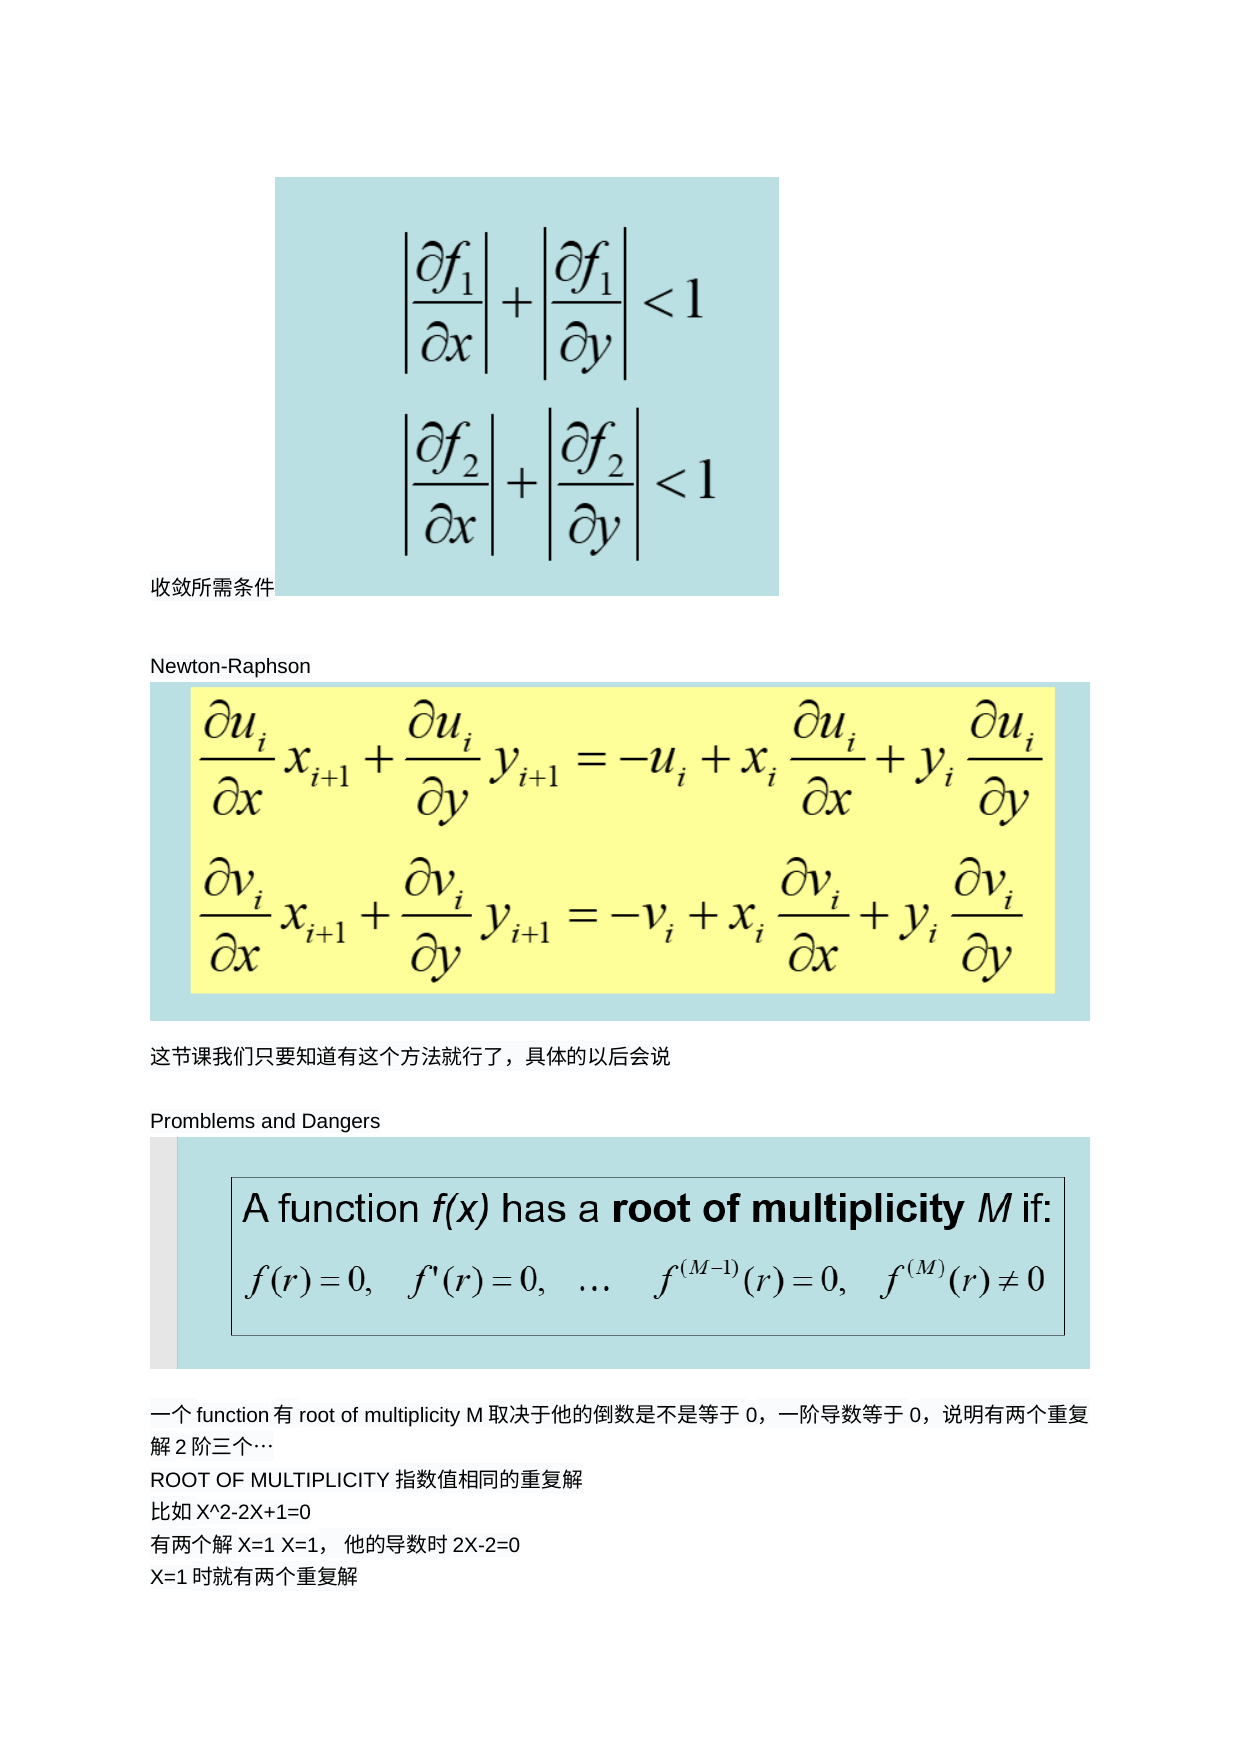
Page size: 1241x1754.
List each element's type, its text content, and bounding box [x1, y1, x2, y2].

text X=1时就有两个重复解 [150, 1559, 1090, 1592]
text 一个function有root of multiplicity M取决于他的倒数是不是等于0，一阶导数等于0，说明有两个重复解2阶三个… [150, 1397, 1090, 1462]
text ROOT OF MULTIPLICITY 指数值相同的重复解 [150, 1462, 1090, 1494]
text 这节课我们只要知道有这个方法就行了，具体的以后会说 [150, 1039, 1090, 1072]
picture [150, 682, 1091, 1021]
text Newton-Raphson [150, 649, 1090, 682]
picture [150, 1137, 1091, 1369]
text 有两个解X=1 X=1， 他的导数时2X-2=0 [150, 1527, 1090, 1559]
text 比如X^2-2X+1=0 [150, 1494, 1090, 1527]
text Promblems and Dangers [150, 1104, 1090, 1137]
picture [275, 177, 779, 596]
